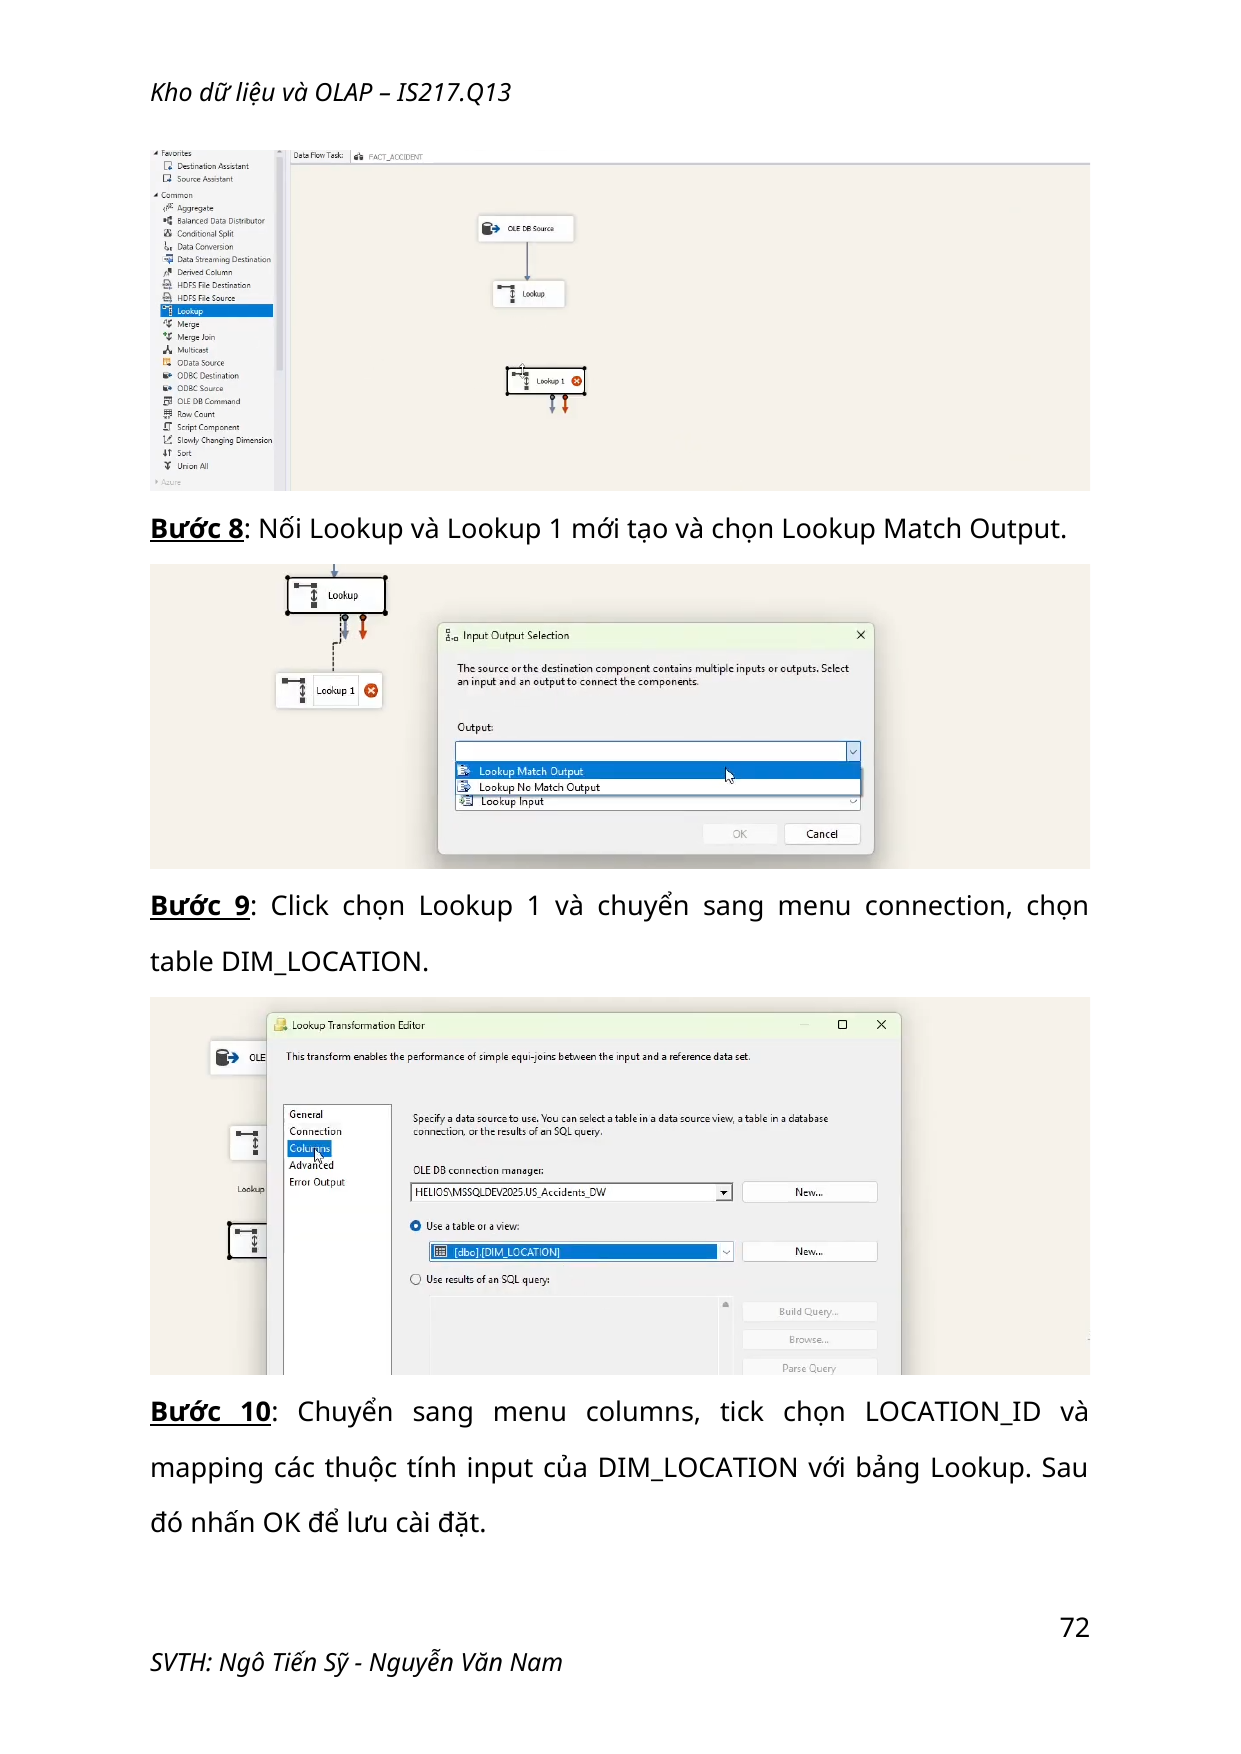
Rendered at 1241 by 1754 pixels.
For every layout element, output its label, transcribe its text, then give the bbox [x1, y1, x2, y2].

text Bước 8: Nối Lookup và Lookup 1 mới tạo và chọn Lookup Match Output. [150, 509, 1090, 546]
text Bước 9: Click chọn Lookup 1 và chuyển sang menu connection, chọn table DIM_LOCATION. [150, 887, 1090, 979]
picture [150, 564, 1091, 869]
text Bước 10: Chuyển sang menu columns, tick chọn LOCATION_ID và mapping các thuộc tính input của DIM_LOCATION với bảng Lookup. Sau đó nhấn OK để lưu cài đặt. [150, 1393, 1090, 1540]
picture [150, 150, 1091, 491]
picture [150, 997, 1091, 1375]
